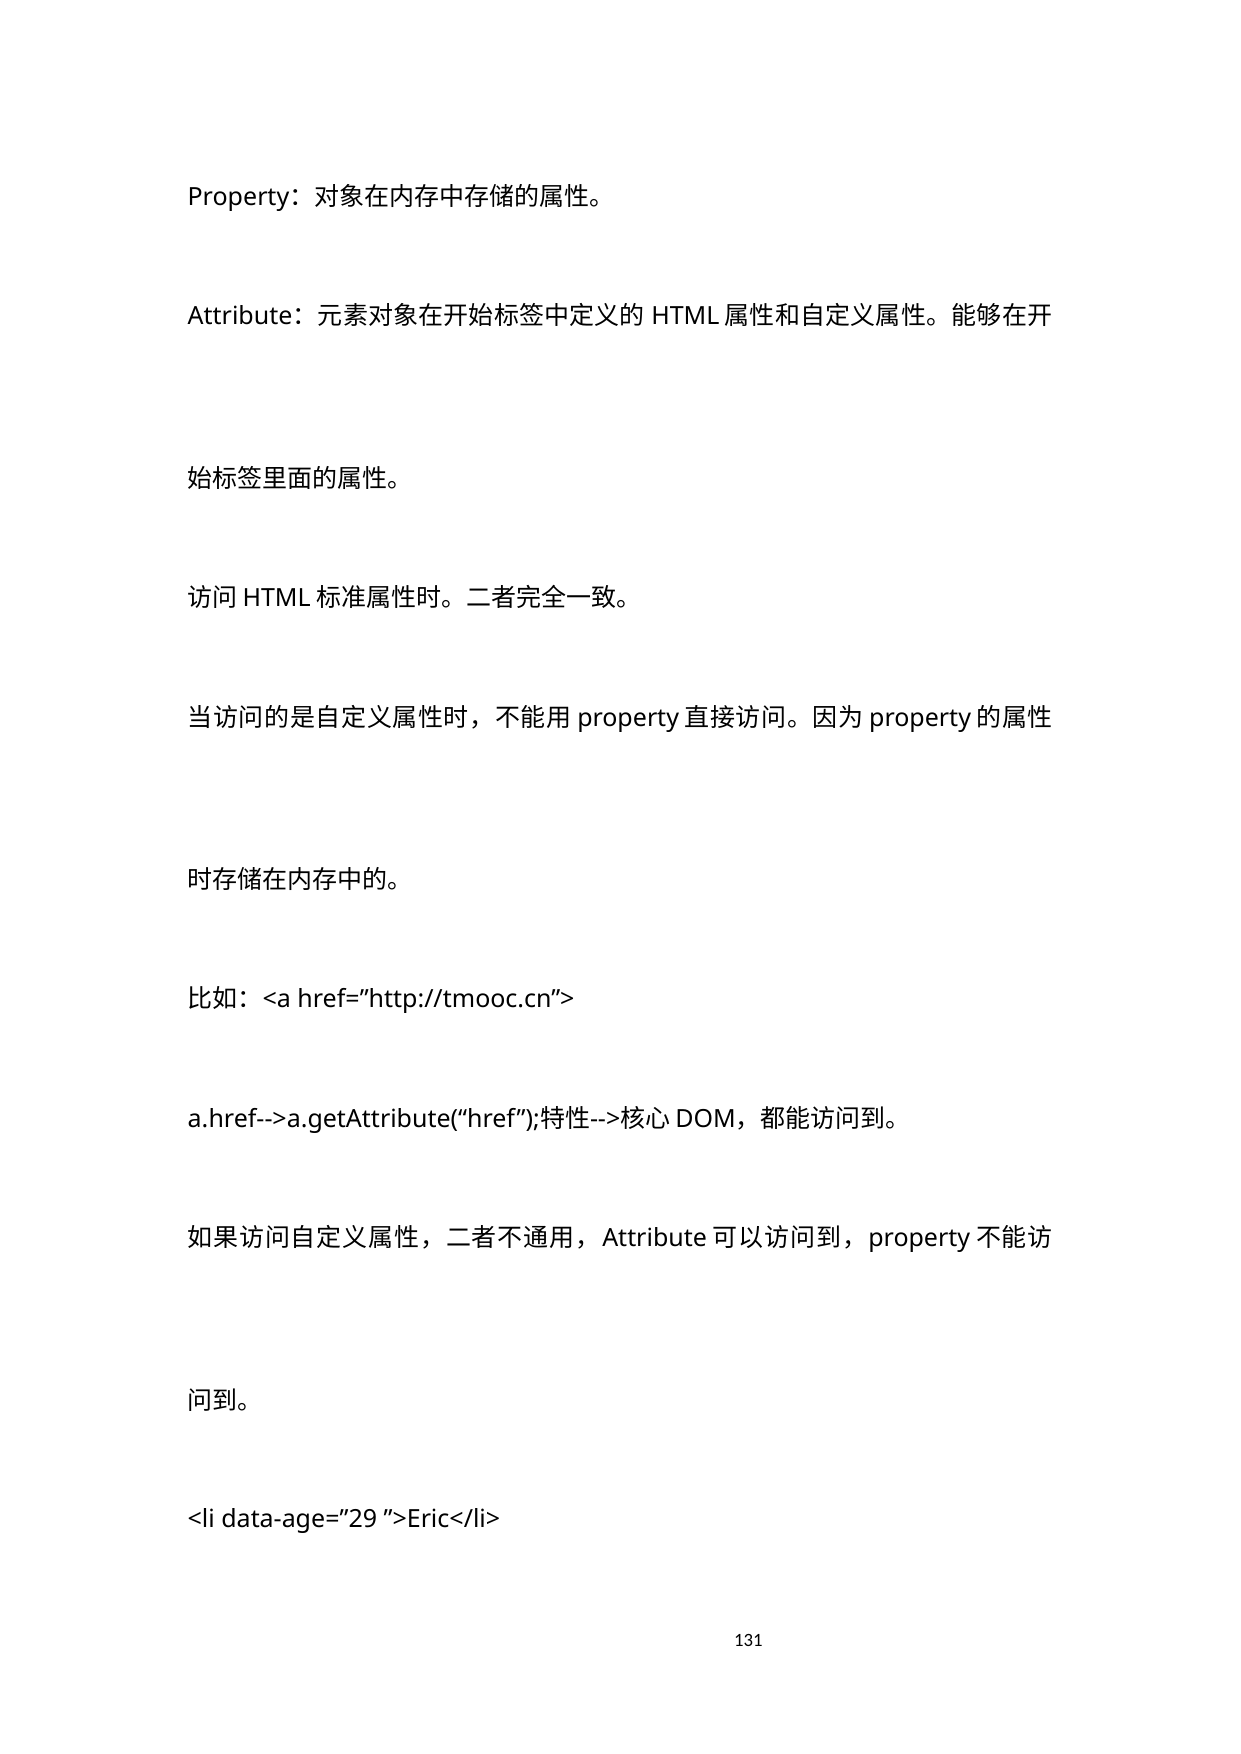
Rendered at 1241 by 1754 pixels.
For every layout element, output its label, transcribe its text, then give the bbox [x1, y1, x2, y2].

text 如果访问自定义属性，二者不通用，Attribute可以访问到，property不能访问到。 [187, 1203, 1053, 1431]
text <li data-age=”29 ”>Eric</li> [187, 1485, 1053, 1550]
text Attribute：元素对象在开始标签中定义的HTML属性和自定义属性。能够在开始标签里面的属性。 [187, 281, 1053, 509]
text 访问HTML标准属性时。二者完全一致。 [187, 563, 1053, 628]
list href-->a.getAttribute(“href”);特性-->核心DOM，都能访问到。 [187, 1084, 1053, 1149]
text 当访问的是自定义属性时，不能用property直接访问。因为property的属性时存储在内存中的。 [187, 683, 1053, 910]
text 比如：<a href=”http://tmooc.cn”> [187, 964, 1053, 1029]
text Property：对象在内存中存储的属性。 [187, 162, 1053, 227]
